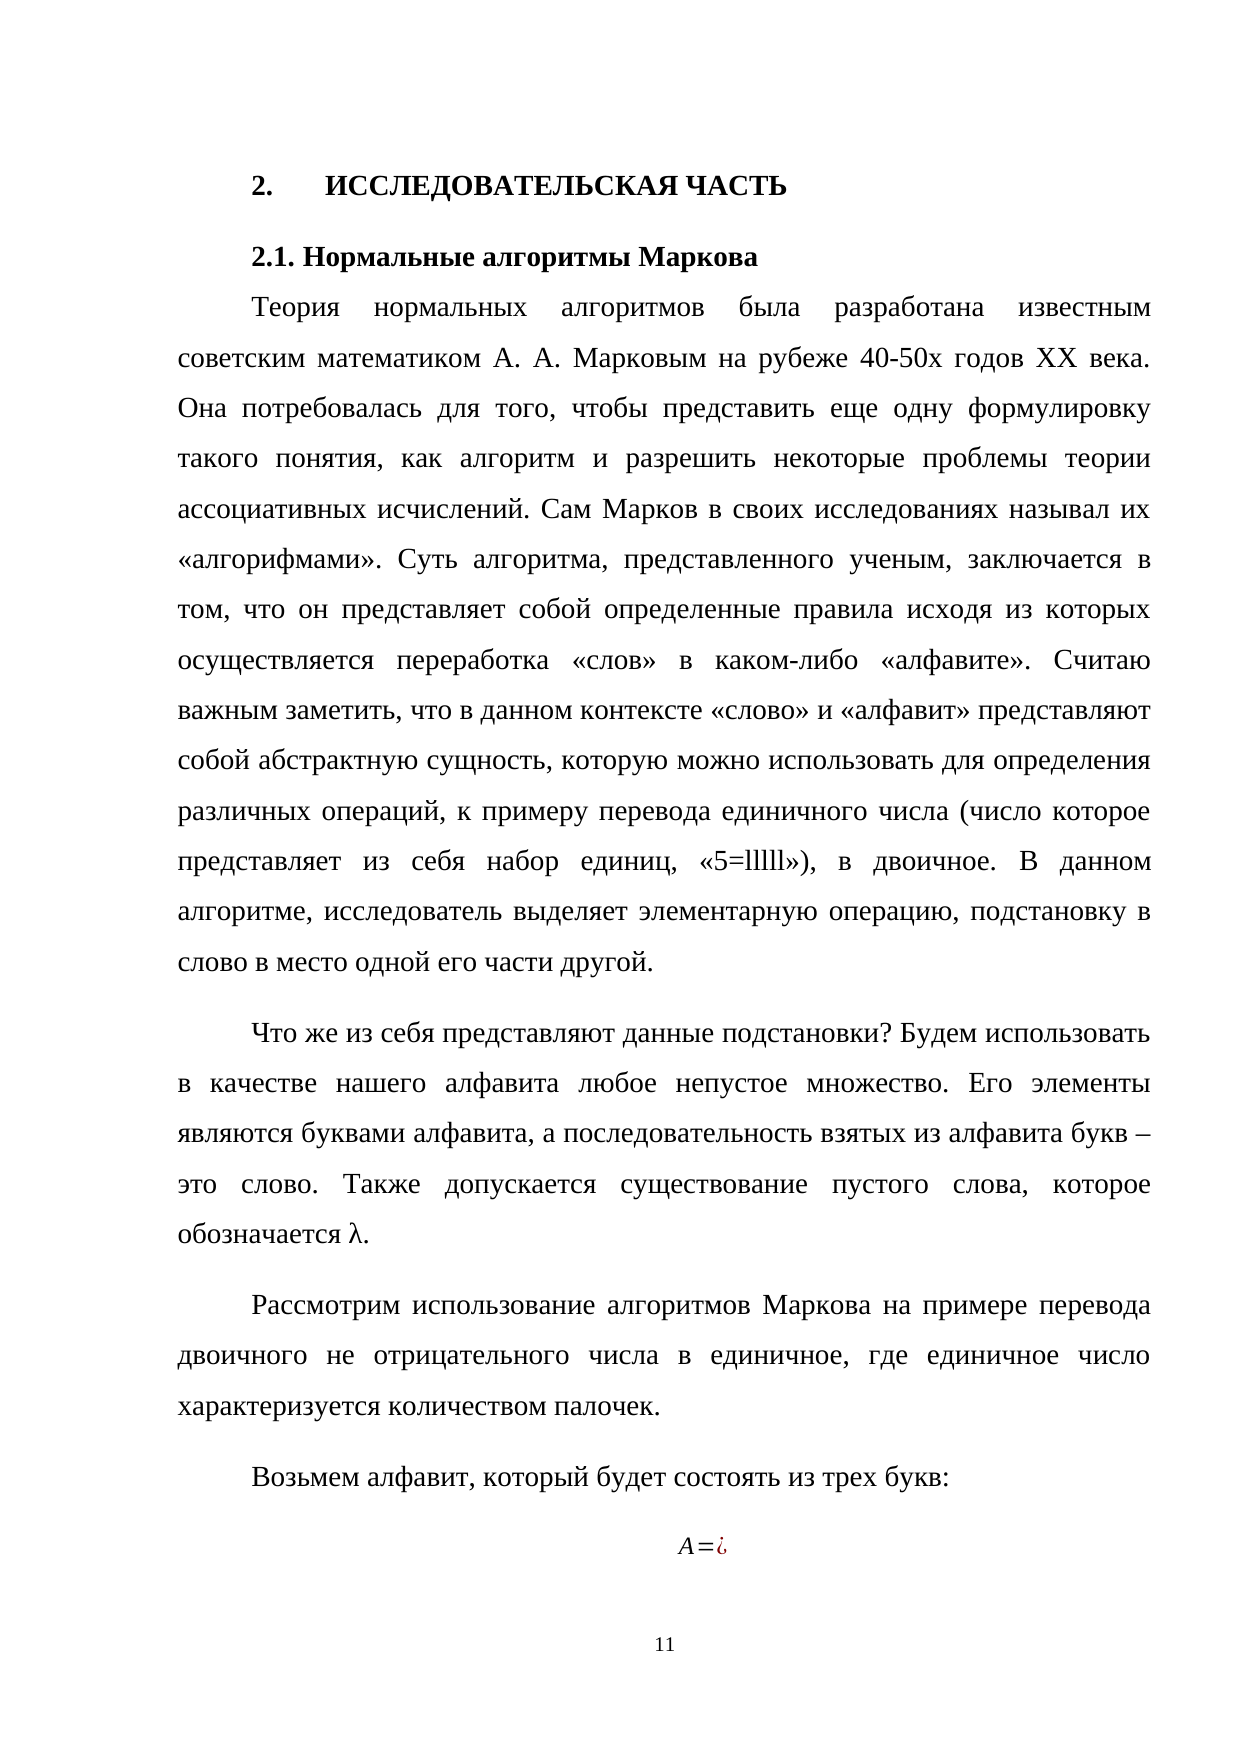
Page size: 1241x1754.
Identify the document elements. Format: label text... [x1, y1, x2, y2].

text Рассмотрим использование алгоритмов Маркова на примере перевода двоичного не отрицательного числа в единичное, где единичное число характеризуется количеством палочек. [177, 1287, 1152, 1421]
text Что же из себя представляют данные подстановки? Будем использовать в качестве нашего алфавита любое непустое множество. Его элементы являются буквами алфавита, а последовательность взятых из алфавита букв – это слово. Также допускается существование пустого слова, которое обозначается λ. [177, 1015, 1152, 1249]
subtitle Исследовательская часть [177, 168, 1152, 202]
text Возьмем алфавит, который будет состоять из трех букв: [177, 1459, 1152, 1492]
subtitle Нормальные алгоритмы Маркова [251, 239, 1152, 273]
text Теория нормальных алгоритмов была разработана известным советским математиком А. А. Марковым на рубеже 40-50х годов ХХ века. Она потребовалась для того, чтобы представить еще одну формулировку такого понятия, как алгоритм и разрешить некоторые проблемы теории ассоциативных исчислений. Сам Марков в своих исследованиях называл их «алгорифмами». Суть алгоритма, представленного ученым, заключается в том, что он представляет собой определенные правила исходя из которых осуществляется переработка «слов» в каком-либо «алфавите». Считаю важным заметить, что в данном контексте «слово» и «алфавит» представляют собой абстрактную сущность, которую можно использовать для определения различных операций, к примеру перевода единичного числа (число которое представляет из себя набор единиц, «5=lllll»), в двоичное. В данном алгоритме, исследователь выделяет элементарную операцию, подстановку в слово в место одной его части другой. [177, 289, 1152, 977]
